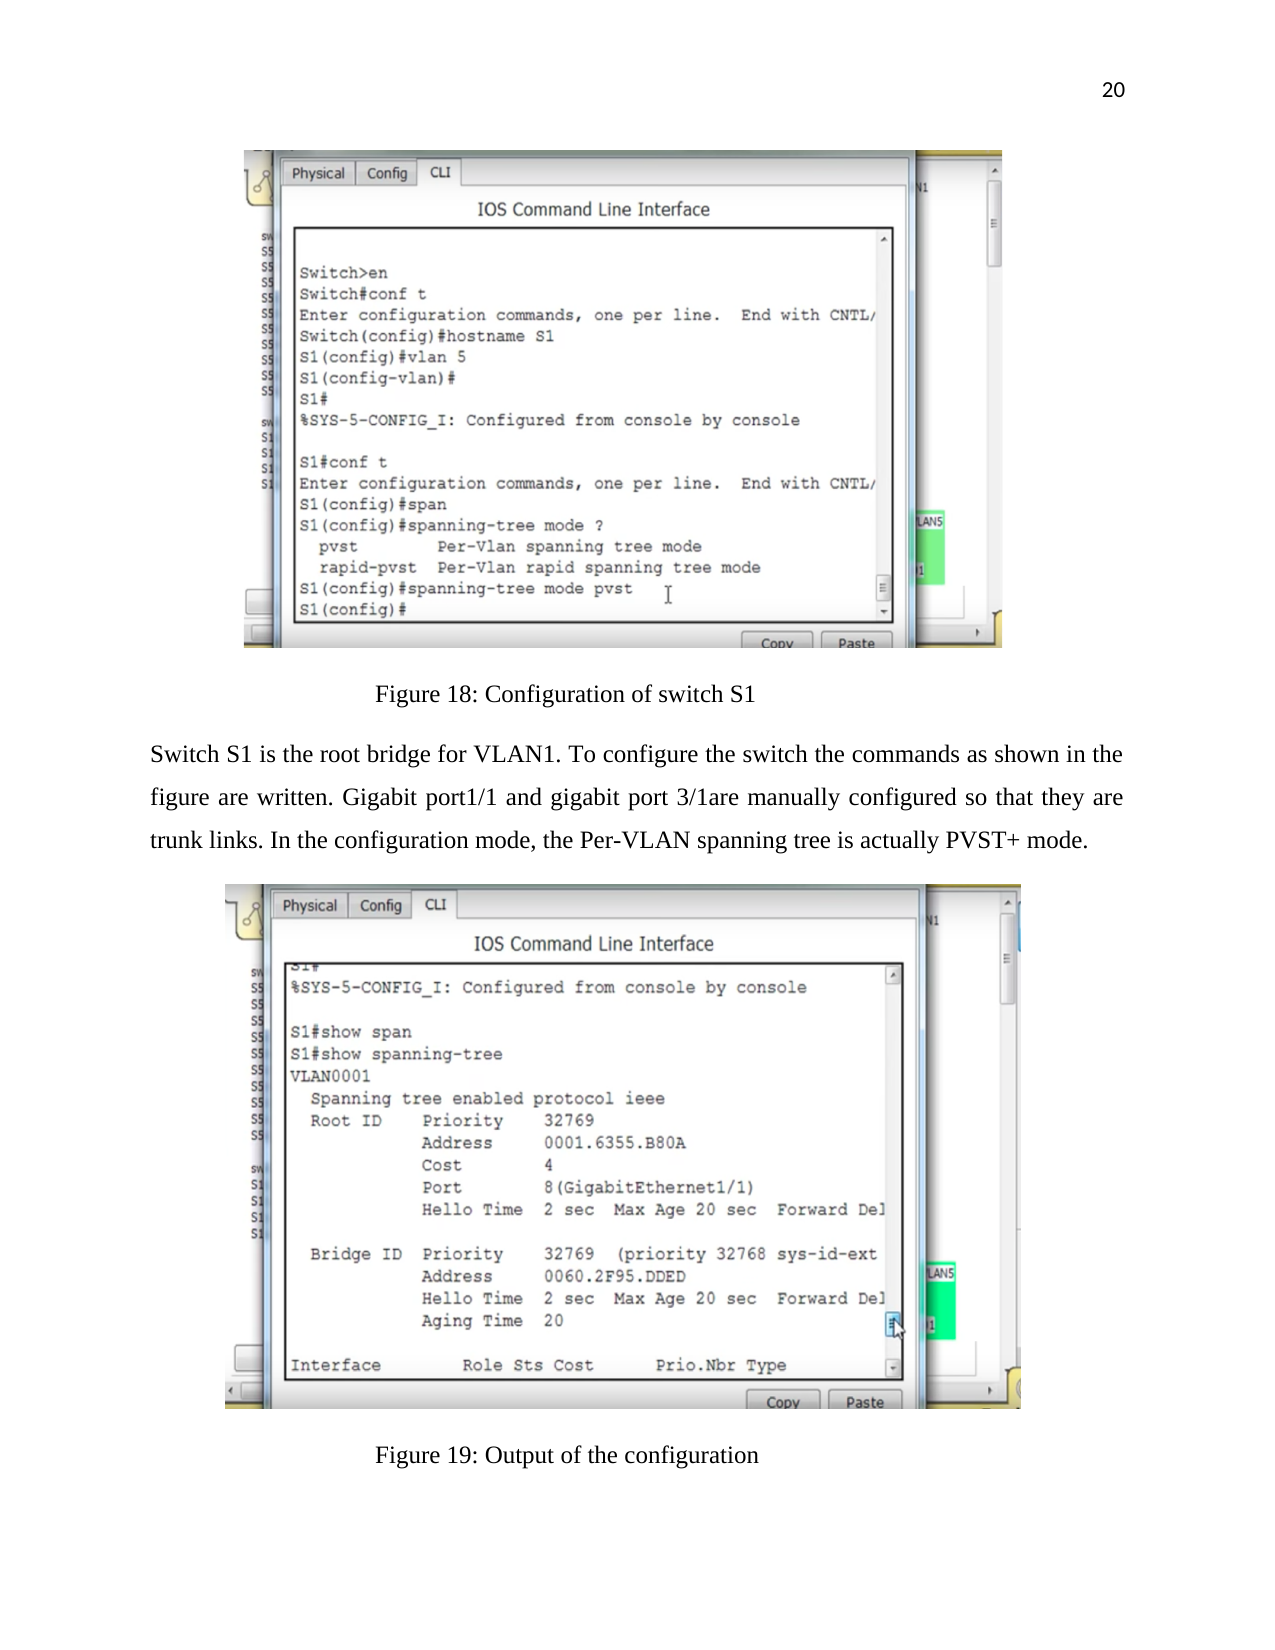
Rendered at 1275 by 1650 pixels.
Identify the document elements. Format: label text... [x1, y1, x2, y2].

text Figure 18: Configuration of switch S1 [150, 679, 1125, 708]
picture [243, 150, 1003, 648]
picture [225, 884, 1021, 1409]
text Figure 19: Output of the configuration [150, 1440, 1125, 1468]
text Switch S1 is the root bridge for VLAN1. To configure the switch the commands as shown in the figure are written. Gigabit port1/1 and gigabit port 3/1are manually configured so that they are trunk links. In the configuration mode, the Per-VLAN spanning tree is actually PVST+ mode. [150, 739, 1125, 854]
